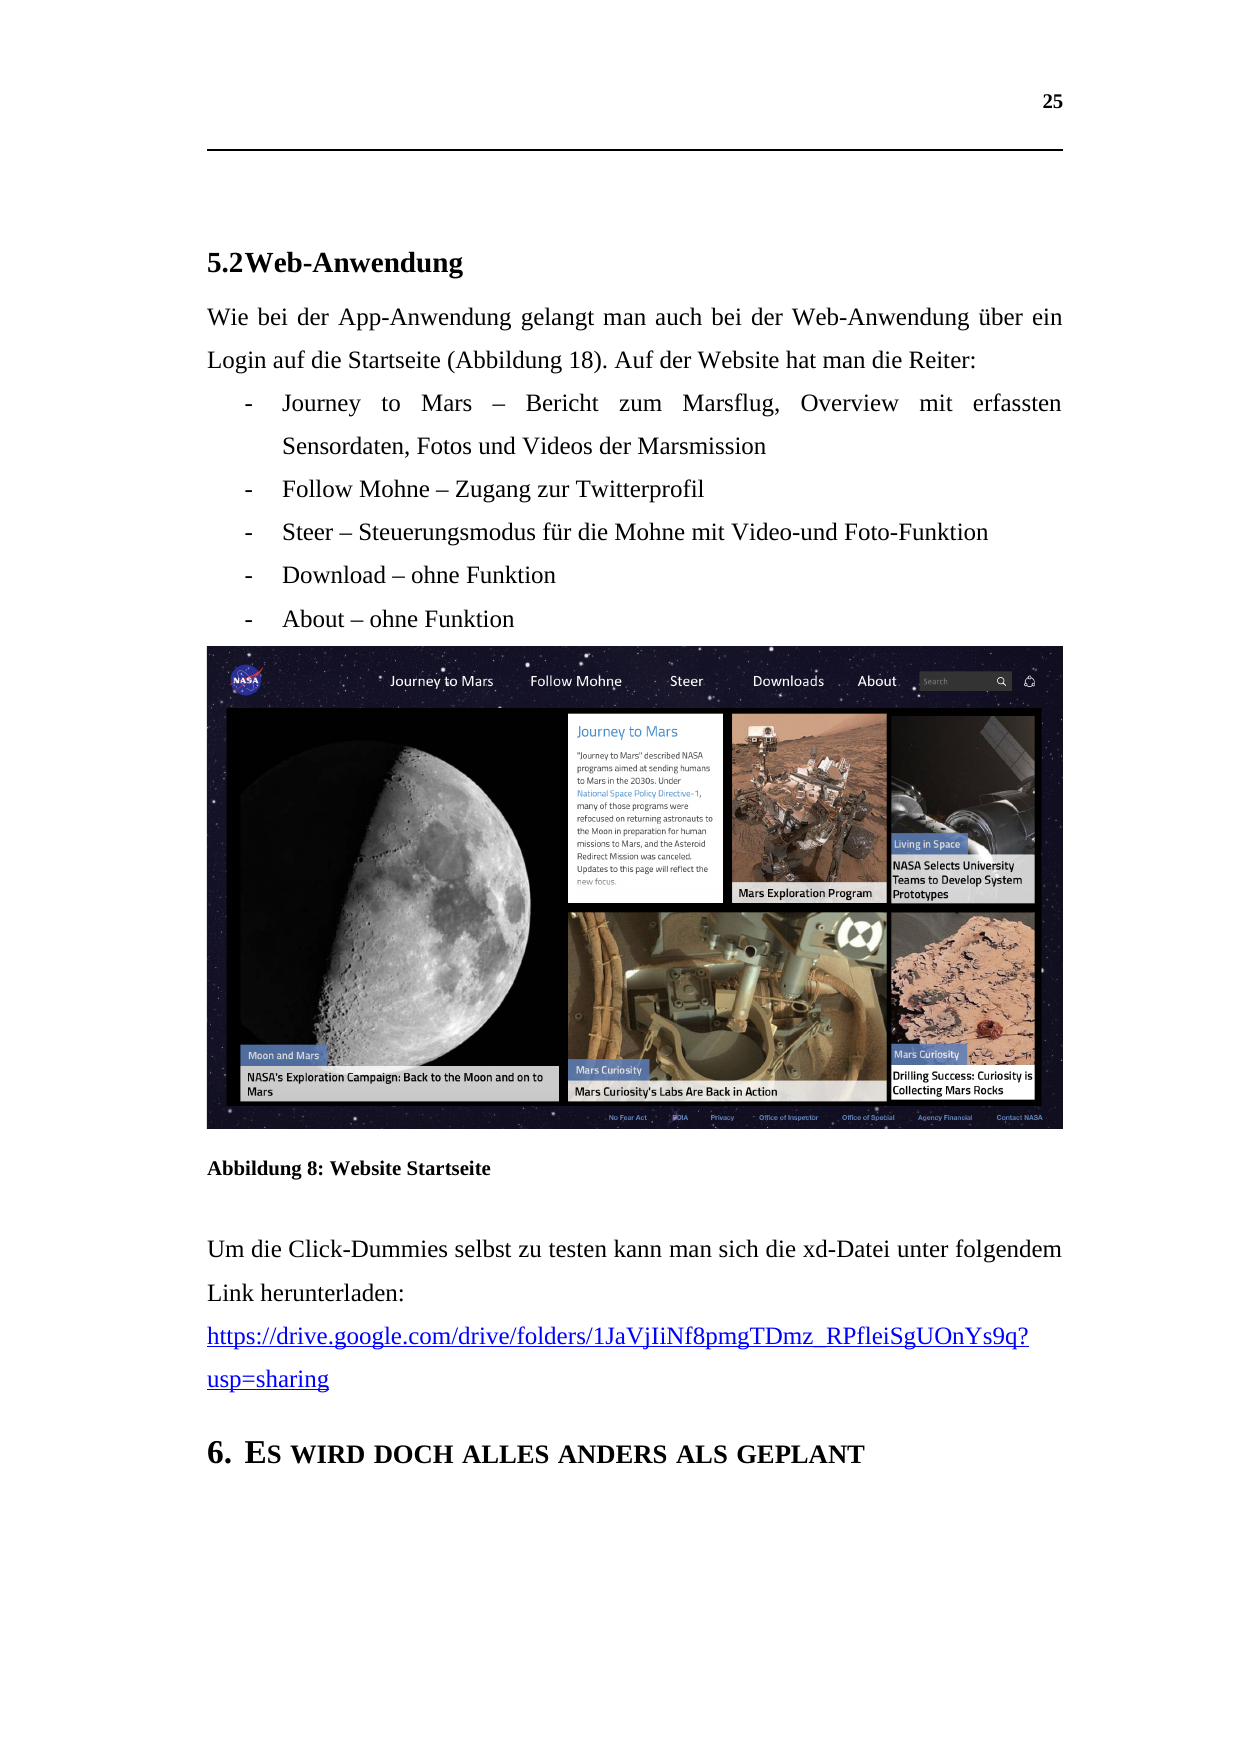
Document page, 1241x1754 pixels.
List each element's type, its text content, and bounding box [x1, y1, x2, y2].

list Journey to Mars – Bericht zum Marsflug, Overview mit erfassten Sensordaten, Fotos und Videos der Marsmission [244, 388, 1063, 460]
list Follow Mohne – Zugang zur Twitterprofil [244, 474, 1063, 503]
subtitle Es wird doch alles anders als geplant [207, 1432, 1063, 1470]
text Wie bei der App-Anwendung gelangt man auch bei der Web-Anwendung über ein Login auf die Startseite (Abbildung 18). Auf der Website hat man die Reiter: [207, 302, 1063, 374]
text https://drive.google.com/drive/folders/1JaVjIiNf8pmgTDmz_RPfleiSgUOnYs9q?usp=sharing [207, 1321, 1063, 1393]
list Download – ohne Funktion [244, 561, 1063, 589]
picture [206, 646, 1063, 1129]
text Um die Click-Dummies selbst zu testen kann man sich die xd-Datei unter folgendem Link herunterladen: [207, 1234, 1063, 1306]
text Abbildung 8: Website Startseite [207, 1155, 1063, 1179]
list Steer – Steuerungsmodus für die Mohne mit Video-und Foto-Funktion [244, 517, 1063, 546]
subtitle Web-Anwendung [207, 245, 1063, 279]
list About – ohne Funktion [244, 604, 1063, 632]
